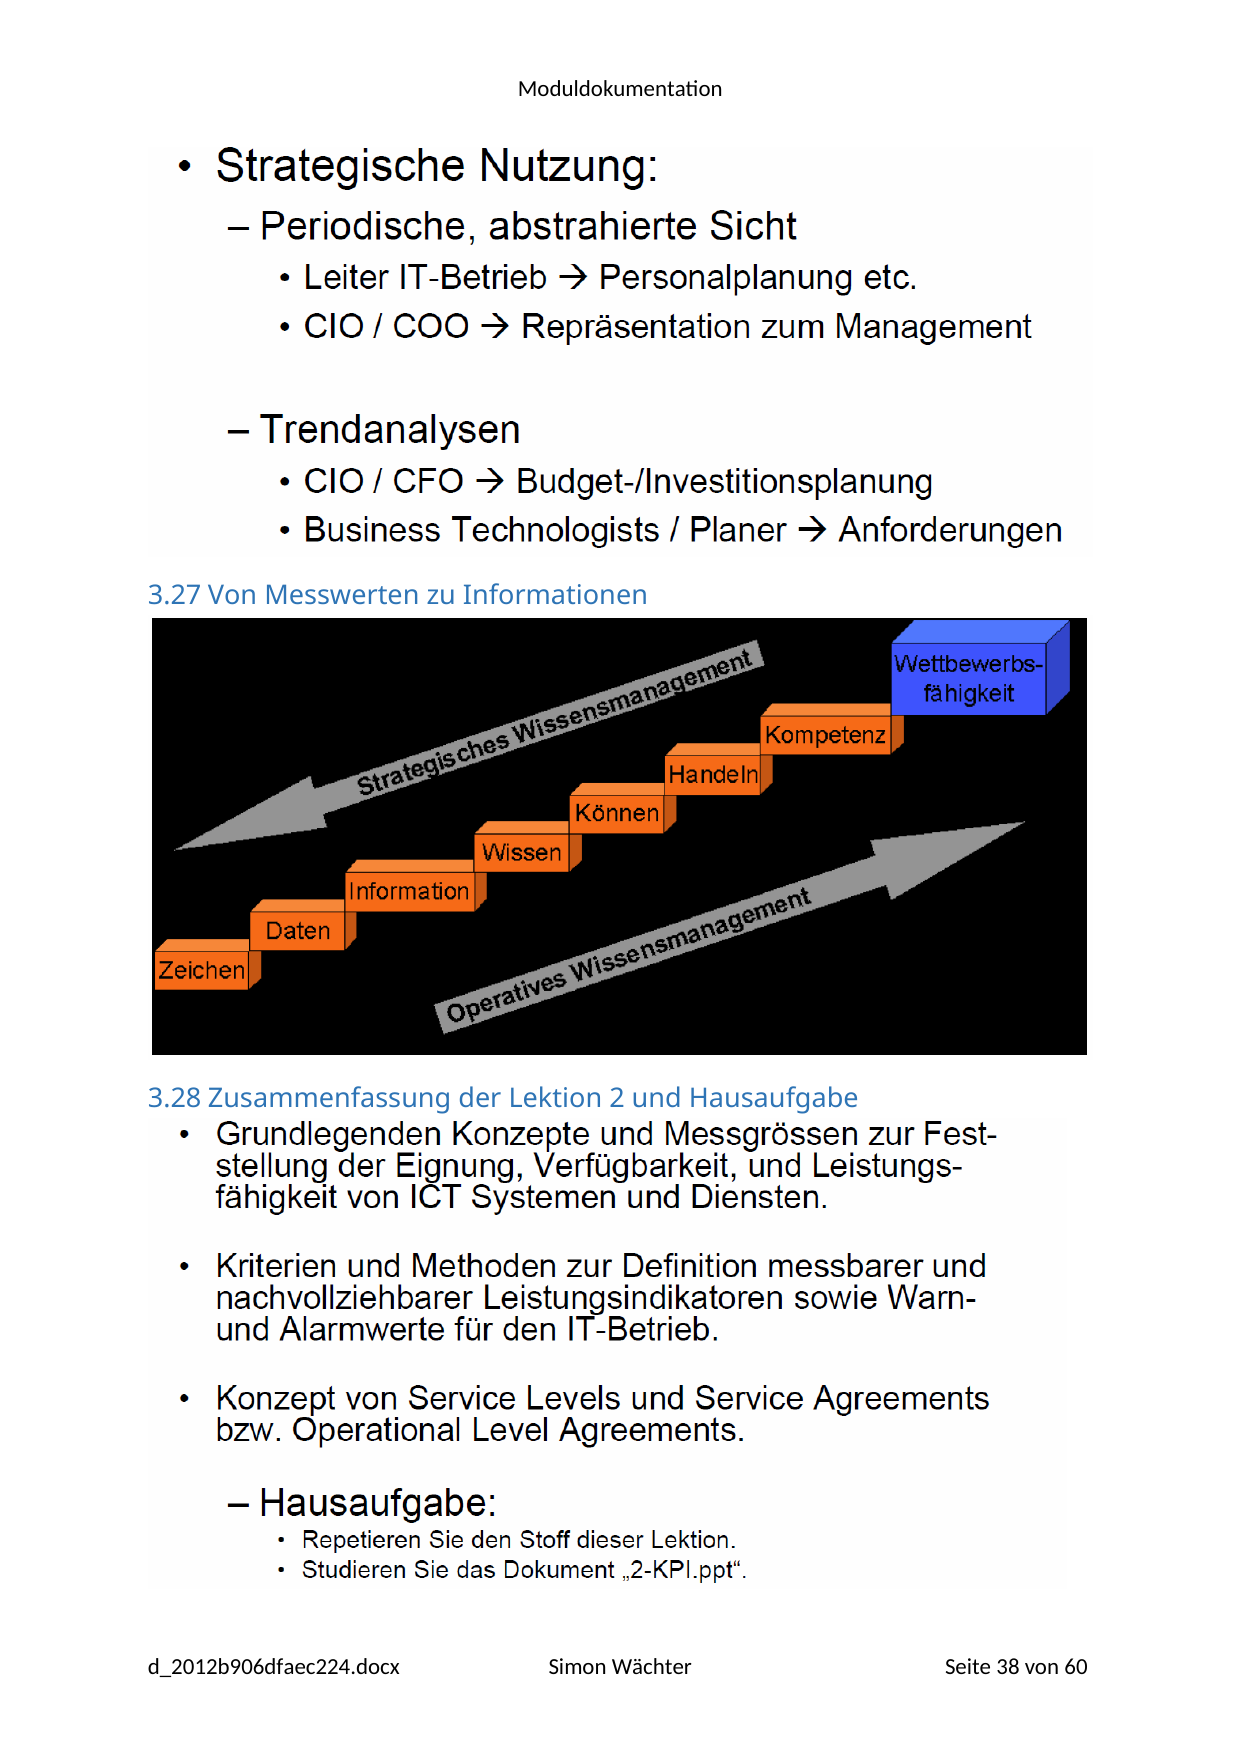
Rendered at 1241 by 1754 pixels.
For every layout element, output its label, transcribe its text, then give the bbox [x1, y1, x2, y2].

picture [147, 147, 1093, 557]
subtitle Zusammenfassung der Lektion 2 und Hausaufgabe [148, 1079, 1093, 1116]
picture [147, 615, 1093, 1060]
picture [147, 1118, 1068, 1589]
subtitle Von Messwerten zu Informationen [148, 576, 1093, 612]
